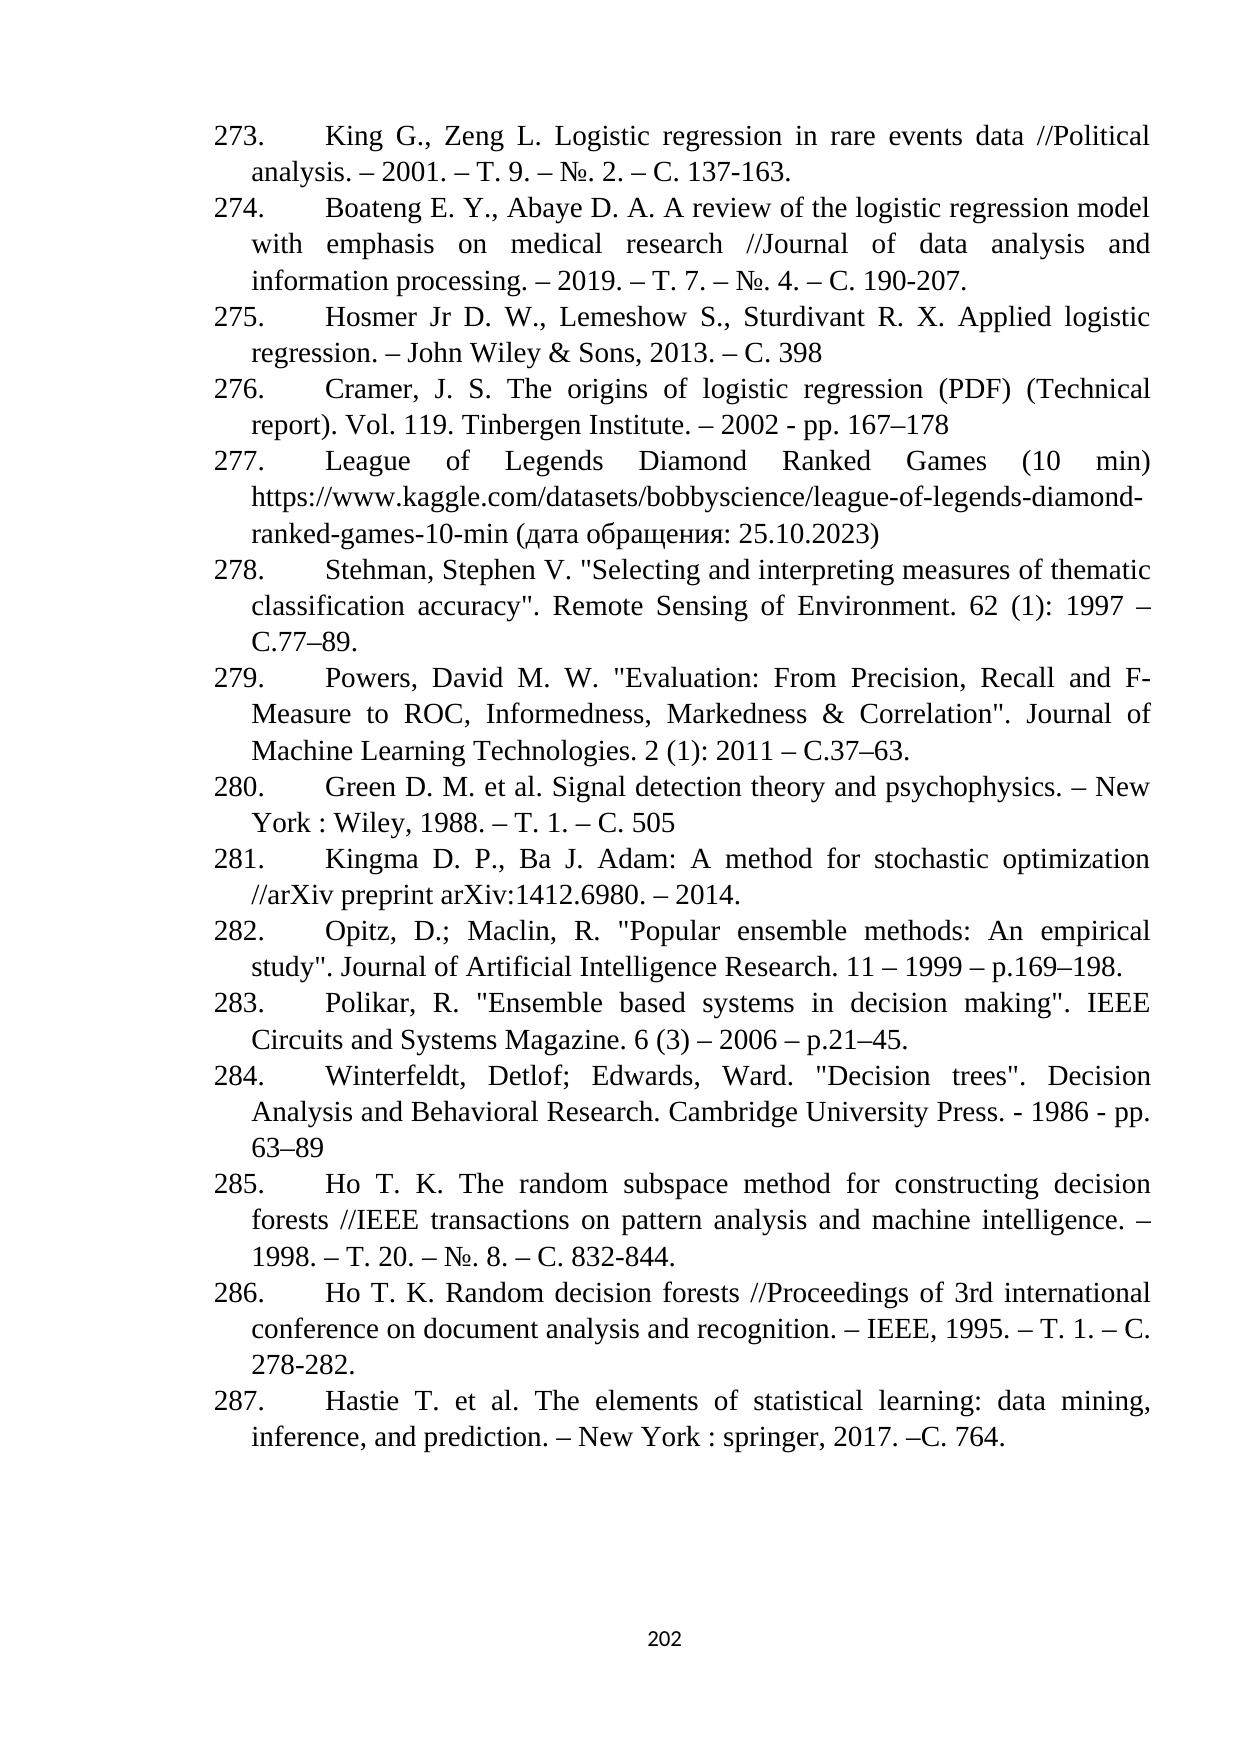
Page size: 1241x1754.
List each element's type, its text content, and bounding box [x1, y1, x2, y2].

list Winterfeldt, Detlof; Edwards, Ward. "Decision trees". Decision Analysis and Behavioral Research. Cambridge University Press. - 1986 - pp. 63–89 [213, 1058, 1152, 1164]
list Polikar, R. "Ensemble based systems in decision making". IEEE Circuits and Systems Magazine. 6 (3) – 2006 – р.21–45. [213, 986, 1152, 1055]
list Opitz, D.; Maclin, R. "Popular ensemble methods: An empirical study". Journal of Artificial Intelligence Research. 11 – 1999 – р.169–198. [213, 913, 1152, 983]
list Stehman, Stephen V. "Selecting and interpreting measures of thematic classification accuracy". Remote Sensing of Environment. 62 (1): 1997 – С.77–89. [213, 552, 1152, 658]
list Ho T. K. The random subspace method for constructing decision forests //IEEE transactions on pattern analysis and machine intelligence. – 1998. – Т. 20. – №. 8. – С. 832-844. [213, 1166, 1152, 1272]
list Green D. M. et al. Signal detection theory and psychophysics. – New York : Wiley, 1988. – Т. 1. – С. 505 [213, 769, 1152, 838]
list Cramer, J. S. The origins of logistic regression (PDF) (Technical report). Vol. 119. Tinbergen Institute. – 2002 - pp. 167–178 [213, 371, 1152, 441]
list King G., Zeng L. Logistic regression in rare events data //Political analysis. – 2001. – Т. 9. – №. 2. – С. 137-163. [213, 118, 1152, 188]
list Powers, David M. W. "Evaluation: From Precision, Recall and F-Measure to ROC, Informedness, Markedness & Correlation". Journal of Machine Learning Technologies. 2 (1): 2011 – С.37–63. [213, 660, 1152, 766]
list Ho T. K. Random decision forests //Proceedings of 3rd international conference on document analysis and recognition. – IEEE, 1995. – Т. 1. – С. 278-282. [213, 1275, 1152, 1381]
list Kingma D. P., Ba J. Adam: A method for stochastic optimization //arXiv preprint arXiv:1412.6980. – 2014. [213, 841, 1152, 911]
list Boateng E. Y., Abaye D. A. A review of the logistic regression model with emphasis on medical research //Journal of data analysis and information processing. – 2019. – Т. 7. – №. 4. – С. 190-207. [213, 190, 1152, 296]
list Hosmer Jr D. W., Lemeshow S., Sturdivant R. X. Applied logistic regression. – John Wiley & Sons, 2013. – С. 398 [213, 299, 1152, 368]
list League of Legends Diamond Ranked Games (10 min) https://www.kaggle.com/datasets/bobbyscience/league-of-legends-diamond-ranked-games-10-min (дата обращения: 25.10.2023) [213, 443, 1152, 549]
list Hastie T. et al. The elements of statistical learning: data mining, inference, and prediction. – New York : springer, 2017. –С. 764. [213, 1383, 1152, 1453]
